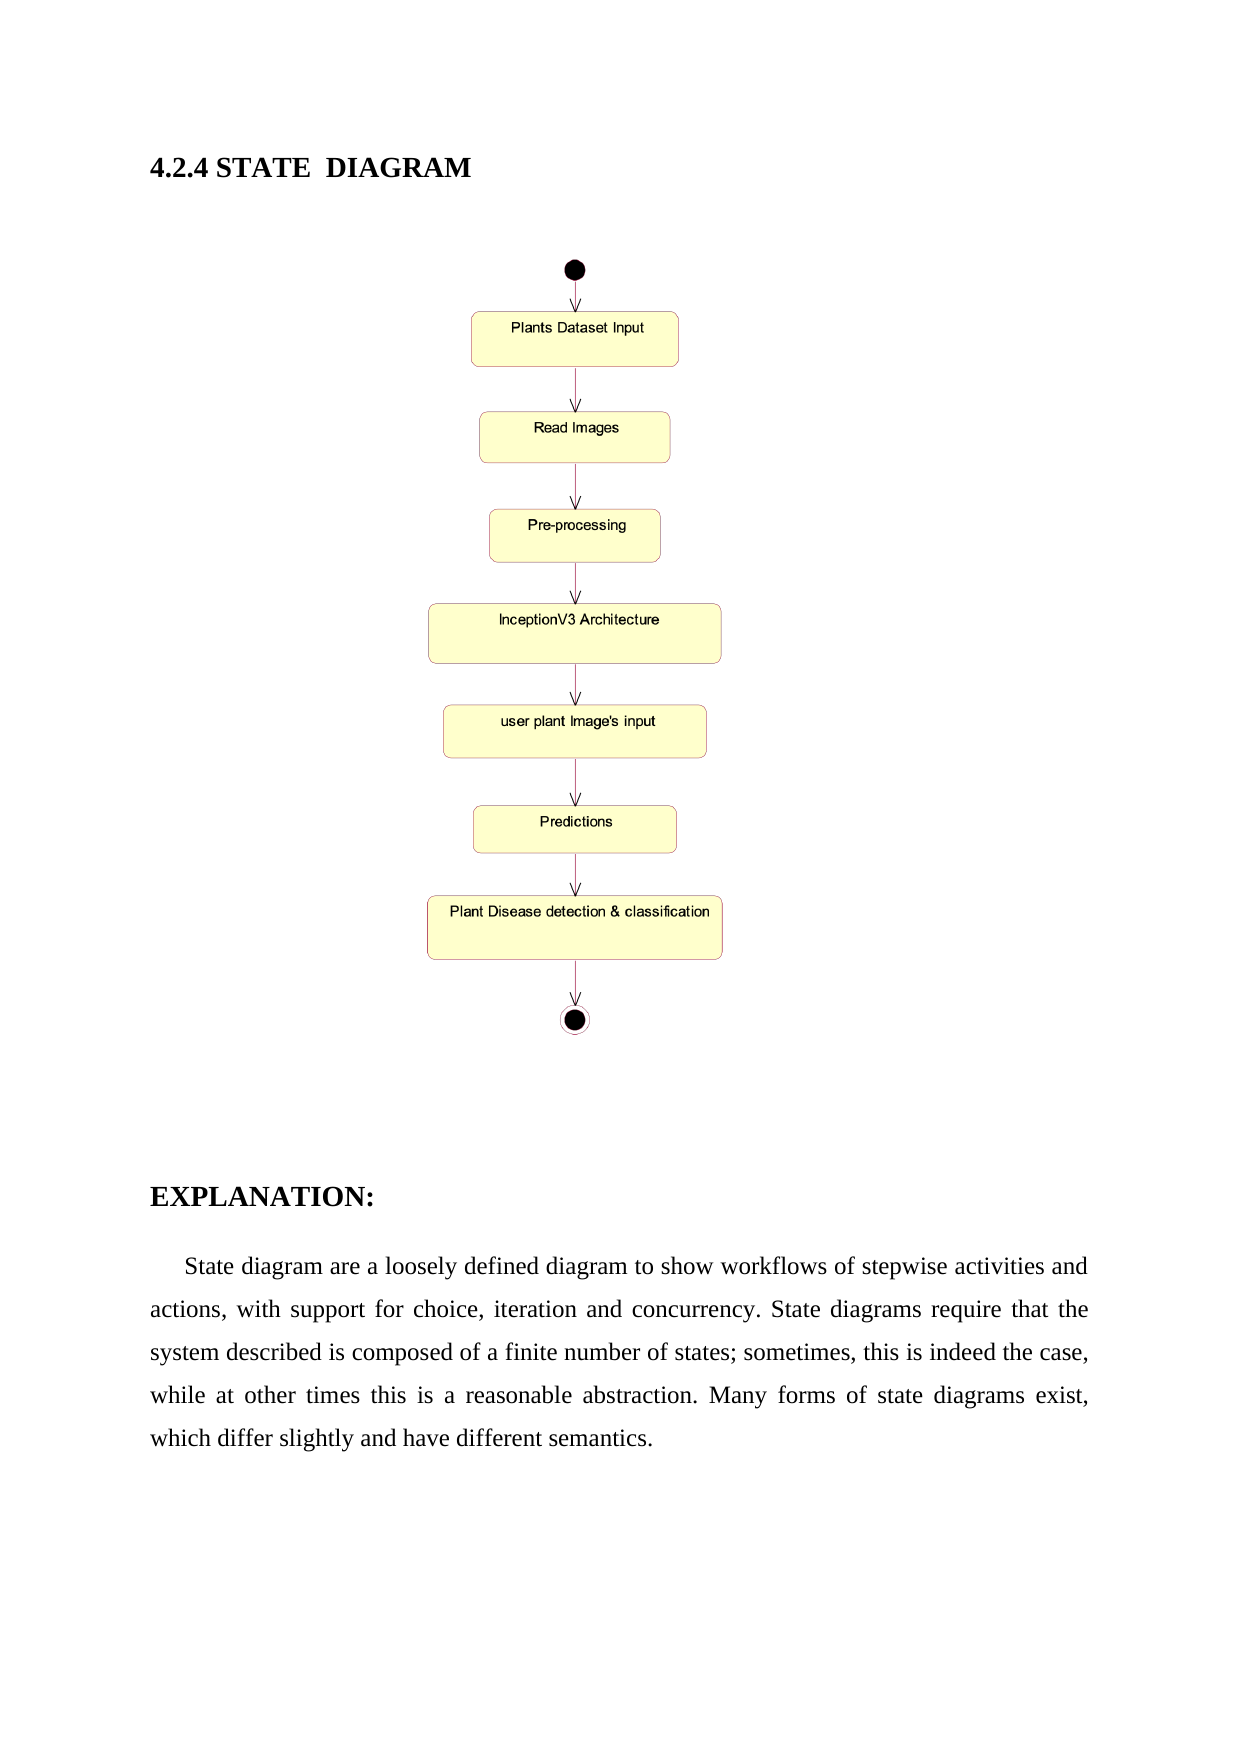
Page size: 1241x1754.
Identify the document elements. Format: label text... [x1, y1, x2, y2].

text 4.2.4 STATE DIAGRAM [150, 150, 1090, 183]
picture [408, 221, 832, 1074]
text EXPLANATION: [150, 1179, 1090, 1213]
text State diagram are a loosely defined diagram to show workflows of stepwise activities and actions, with support for choice, iteration and concurrency. State diagrams require that the system described is composed of a finite number of states; sometimes, this is indeed the case, while at other times this is a reasonable abstraction. Many forms of state diagrams exist, which differ slightly and have different semantics. [150, 1251, 1090, 1452]
